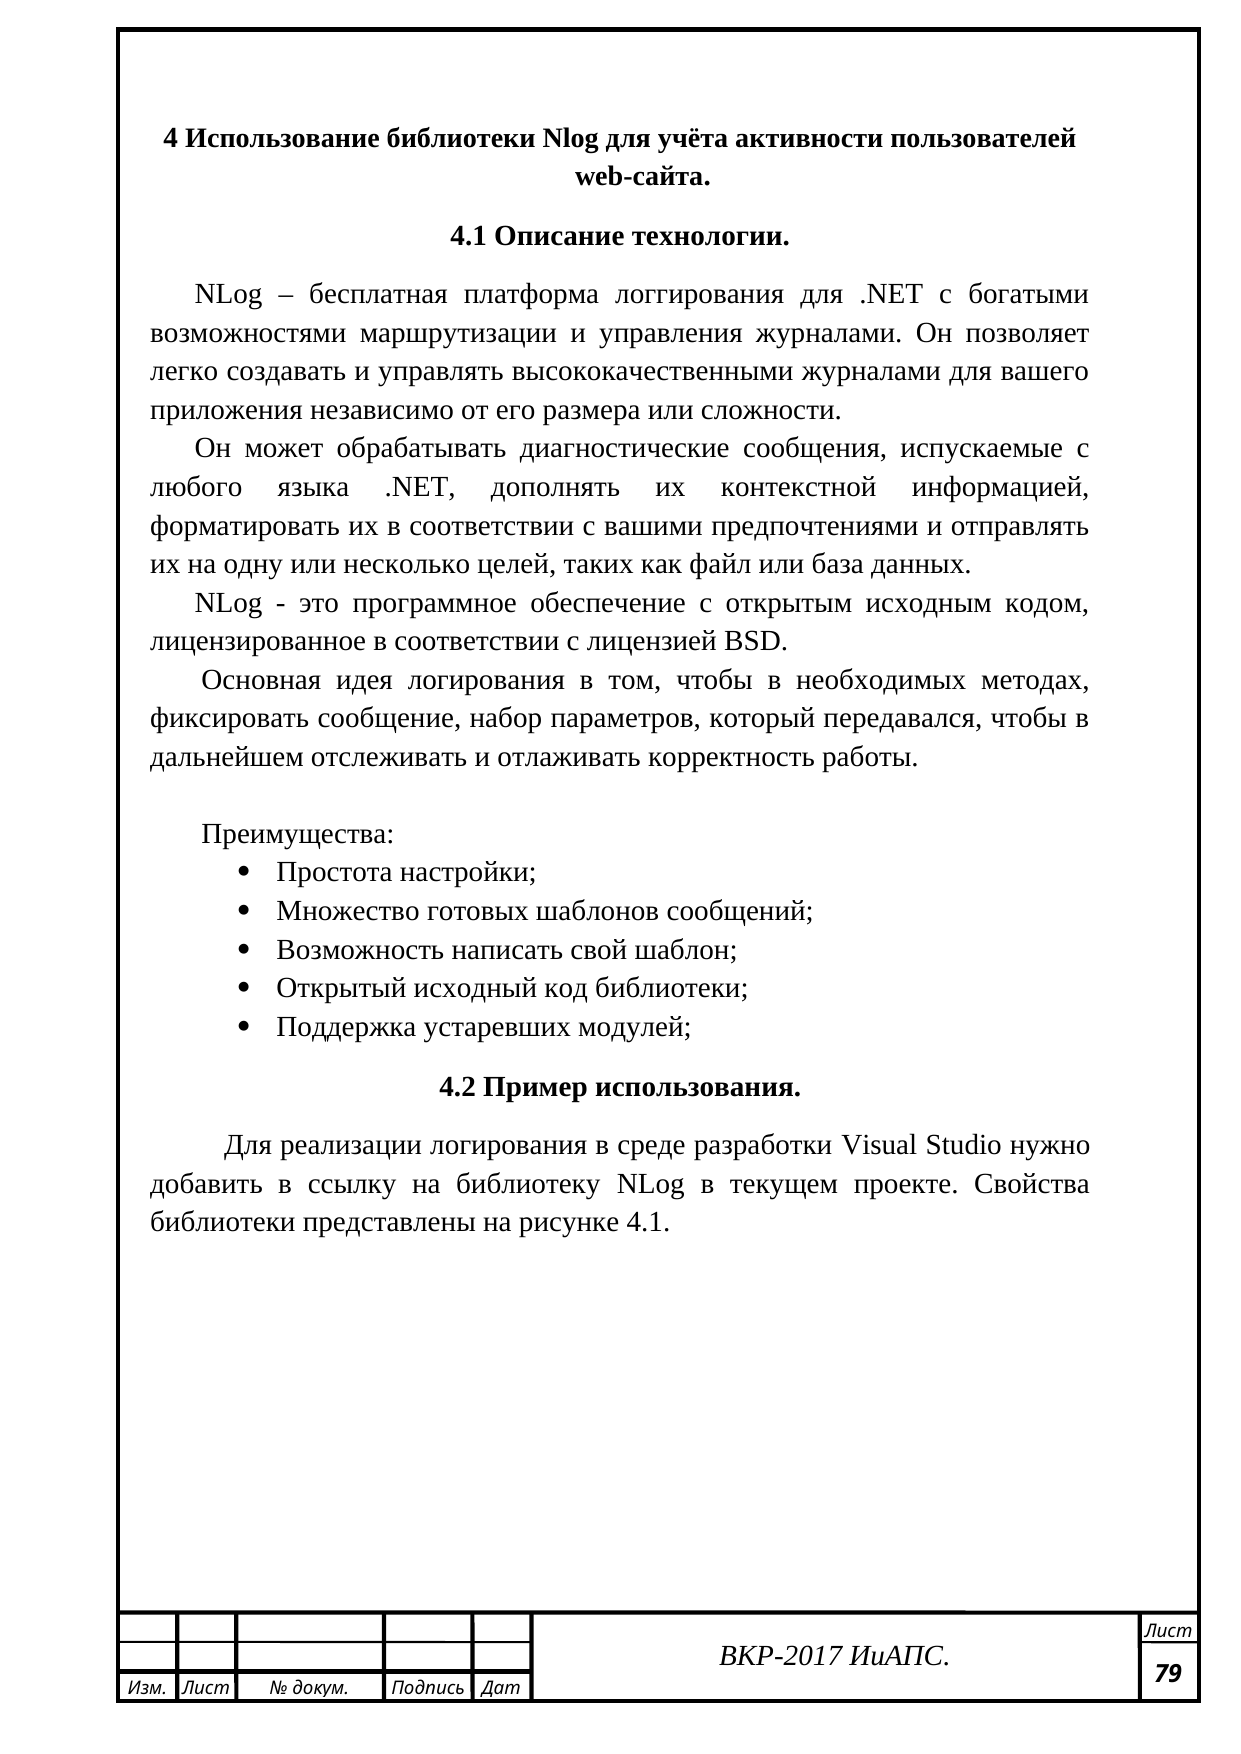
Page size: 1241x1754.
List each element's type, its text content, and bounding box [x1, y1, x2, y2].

list Основная идея логирования в том, чтобы в необходимых методах, фиксировать сообщение, набор параметров, который передавался, чтобы в дальнейшем отслеживать и отлаживать корректность работы. [150, 662, 1090, 772]
list Он может обрабатывать диагностические сообщения, испускаемые с любого языка .NET, дополнять их контекстной информацией, форматировать их в соответствии с вашими предпочтениями и отправлять их на одну или несколько целей, таких как файл или база данных. [150, 431, 1090, 580]
subtitle Описание технологии. [150, 218, 1090, 251]
list Множество готовых шаблонов сообщений; [239, 893, 1090, 927]
list Для реализации логирования в среде разработки Visual Studio нужно добавить в ссылку на библиотеку NLog в текущем проекте. Свойства библиотеки представлены на рисунке 4.1. [150, 1127, 1090, 1238]
list NLog - это программное обеспечение с открытым исходным кодом, лицензированное в соответствии с лицензией BSD. [150, 585, 1090, 657]
list NLog – бесплатная платформа логгирования для .NET с богатыми возможностями маршрутизации и управления журналами. Он позволяет легко создавать и управлять высококачественными журналами для вашего приложения независимо от его размера или сложности. [150, 276, 1090, 426]
list Открытый исходный код библиотеки; [239, 971, 1090, 1004]
list Преимущества: [150, 816, 1090, 849]
list Возможность написать свой шаблон; [239, 932, 1090, 966]
list Поддержка устаревших модулей; [239, 1009, 1090, 1043]
list Простота настройки; [239, 854, 1090, 888]
subtitle Пример использования. [150, 1069, 1090, 1102]
subtitle Использование библиотеки Nlog для учёта активности пользователей web-сайта. [150, 120, 1090, 192]
